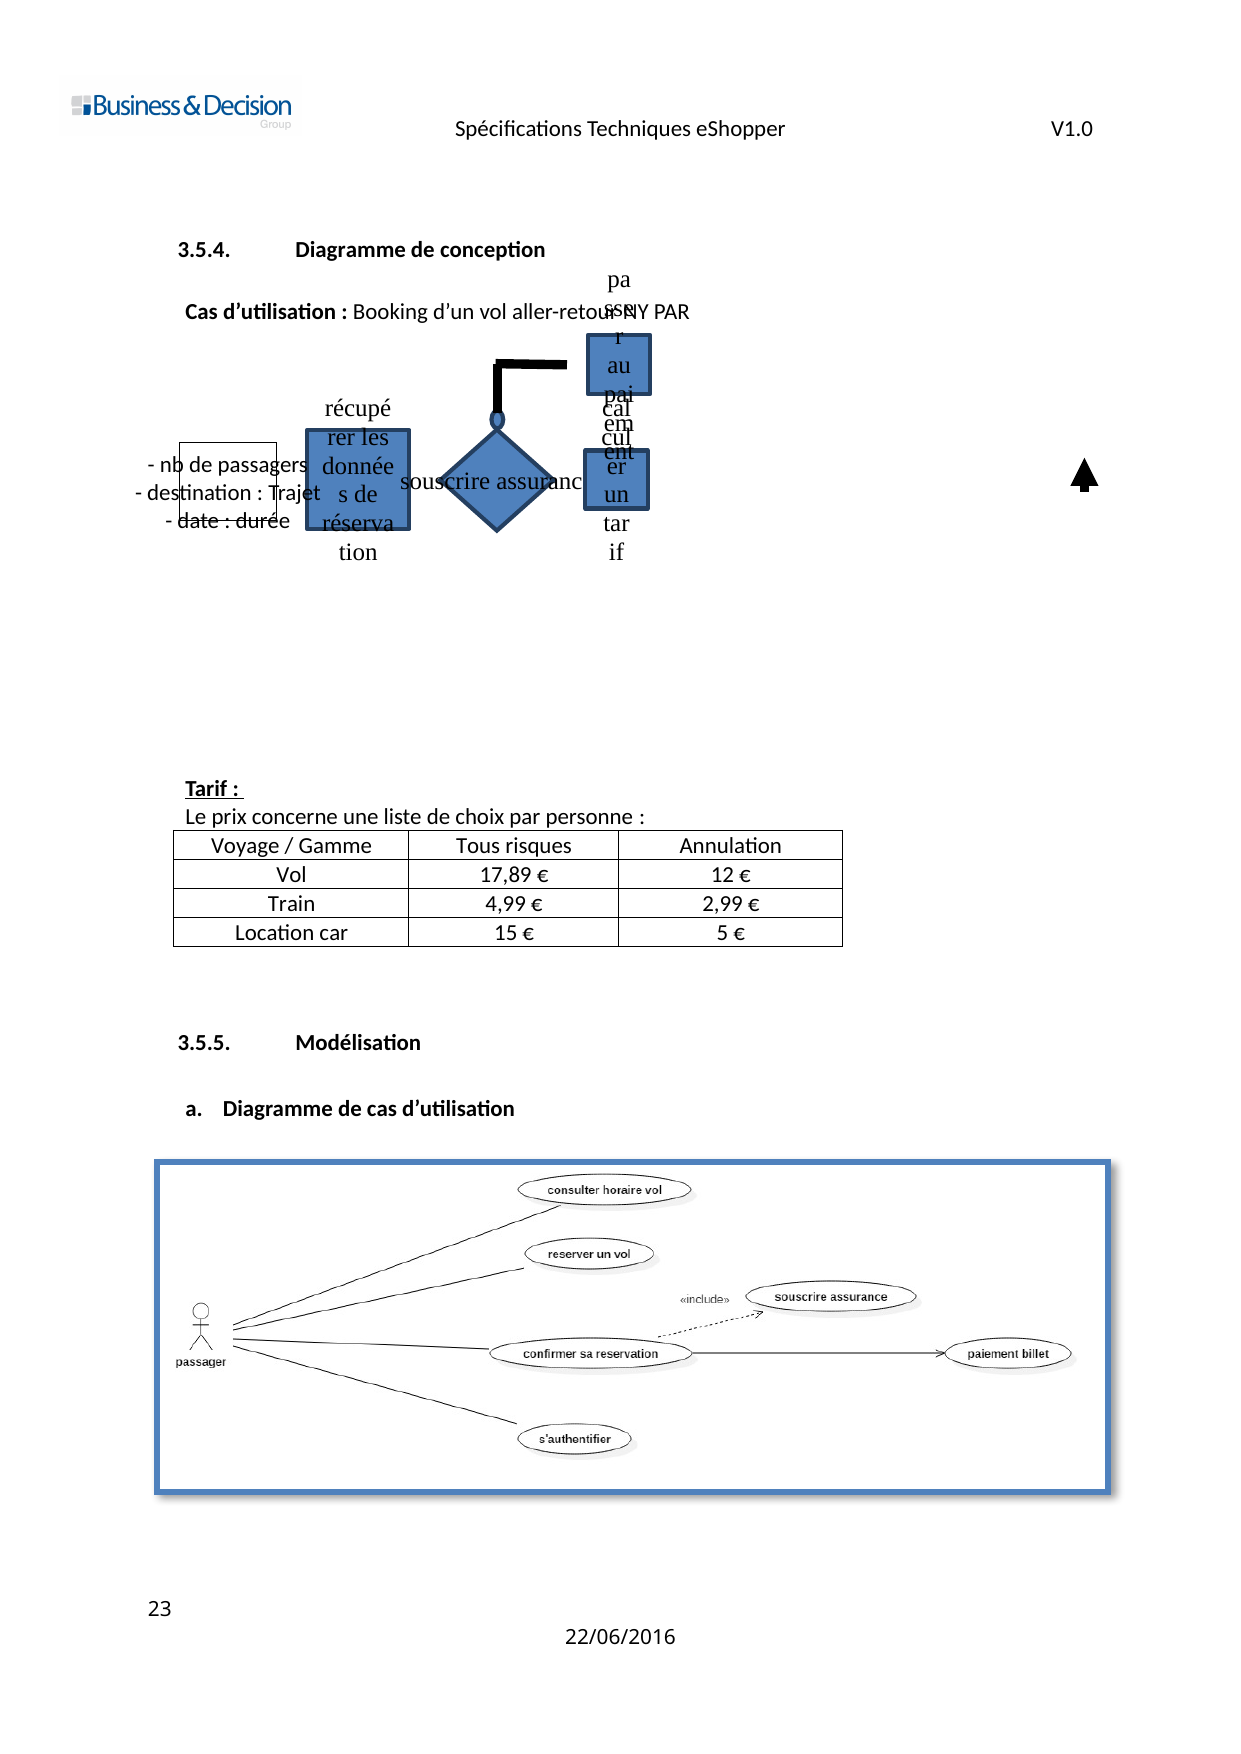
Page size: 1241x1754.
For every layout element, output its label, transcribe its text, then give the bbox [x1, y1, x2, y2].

text Tarif : [185, 774, 1092, 802]
subtitle Modélisation [177, 1028, 1092, 1056]
table_cell 12 € [619, 860, 842, 888]
picture [160, 1165, 1105, 1489]
table_cell 17,89 € [409, 860, 618, 888]
table_cell Vol [174, 860, 408, 888]
table_cell 15 € [409, 918, 618, 946]
subtitle Diagramme de cas d’utilisation [185, 1094, 1092, 1123]
subtitle Diagramme de conception [177, 235, 1092, 263]
picture [59, 75, 303, 136]
table_header Annulation [619, 831, 842, 859]
text Cas d’utilisation : Booking d’un vol aller-retour NY PAR [185, 297, 1092, 325]
table_cell 2,99 € [619, 889, 842, 917]
table_cell Train [174, 889, 408, 917]
table_cell 5 € [619, 918, 842, 946]
table_header Tous risques [409, 831, 618, 859]
table_cell 4,99 € [409, 889, 618, 917]
table_header Voyage / Gamme [174, 831, 408, 859]
text Le prix concerne une liste de choix par personne : [185, 802, 1092, 830]
table_cell Location car [174, 918, 408, 946]
